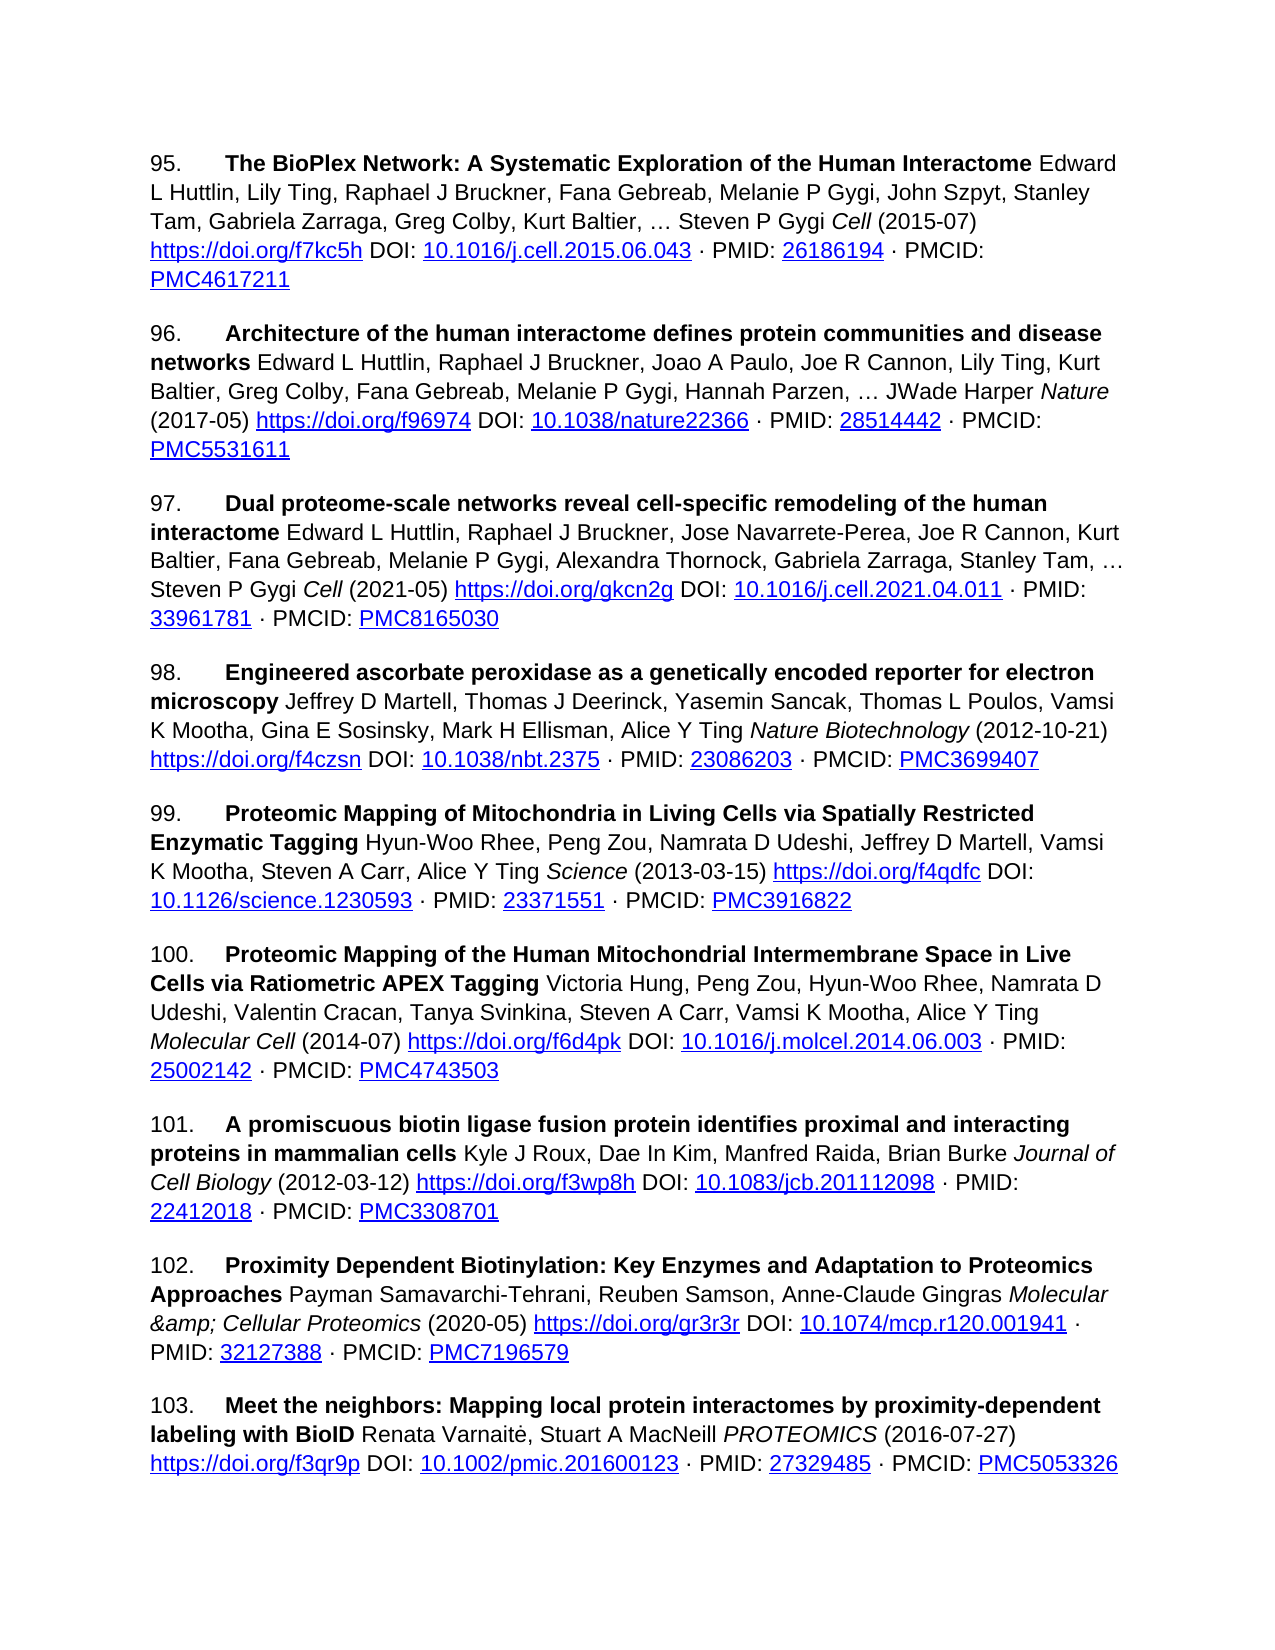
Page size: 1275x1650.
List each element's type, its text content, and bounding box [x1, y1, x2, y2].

text 95. The BioPlex Network: A Systematic Exploration of the Human Interactome Edward L Huttlin, Lily Ting, Raphael J Bruckner, Fana Gebreab, Melanie P Gygi, John Szpyt, Stanley Tam, Gabriela Zarraga, Greg Colby, Kurt Baltier, … Steven P Gygi Cell (2015-07) https://doi.org/f7kc5h DOI: 10.1016/j.cell.2015.06.043 · PMID: 26186194 · PMCID: PMC4617211 [150, 150, 1125, 292]
text 102. Proximity Dependent Biotinylation: Key Enzymes and Adaptation to Proteomics Approaches Payman Samavarchi-Tehrani, Reuben Samson, Anne-Claude Gingras Molecular &amp; Cellular Proteomics (2020-05) https://doi.org/gr3r3r DOI: 10.1074/mcp.r120.001941 · PMID: 32127388 · PMCID: PMC7196579 [150, 1252, 1125, 1365]
text 96. Architecture of the human interactome defines protein communities and disease networks Edward L Huttlin, Raphael J Bruckner, Joao A Paulo, Joe R Cannon, Lily Ting, Kurt Baltier, Greg Colby, Fana Gebreab, Melanie P Gygi, Hannah Parzen, … JWade Harper Nature (2017-05) https://doi.org/f96974 DOI: 10.1038/nature22366 · PMID: 28514442 · PMCID: PMC5531611 [150, 320, 1125, 462]
text 100. Proteomic Mapping of the Human Mitochondrial Intermembrane Space in Live Cells via Ratiometric APEX Tagging Victoria Hung, Peng Zou, Hyun-Woo Rhee, Namrata D Udeshi, Valentin Cracan, Tanya Svinkina, Steven A Carr, Vamsi K Mootha, Alice Y Ting Molecular Cell (2014-07) https://doi.org/f6d4pk DOI: 10.1016/j.molcel.2014.06.003 · PMID: 25002142 · PMCID: PMC4743503 [150, 941, 1125, 1083]
text 98. Engineered ascorbate peroxidase as a genetically encoded reporter for electron microscopy Jeffrey D Martell, Thomas J Deerinck, Yasemin Sancak, Thomas L Poulos, Vamsi K Mootha, Gina E Sosinsky, Mark H Ellisman, Alice Y Ting Nature Biotechnology (2012-10-21) https://doi.org/f4czsn DOI: 10.1038/nbt.2375 · PMID: 23086203 · PMCID: PMC3699407 [150, 659, 1125, 773]
text 99. Proteomic Mapping of Mitochondria in Living Cells via Spatially Restricted Enzymatic Tagging Hyun-Woo Rhee, Peng Zou, Namrata D Udeshi, Jeffrey D Martell, Vamsi K Mootha, Steven A Carr, Alice Y Ting Science (2013-03-15) https://doi.org/f4qdfc DOI: 10.1126/science.1230593 · PMID: 23371551 · PMCID: PMC3916822 [150, 800, 1125, 913]
text 97. Dual proteome-scale networks reveal cell-specific remodeling of the human interactome Edward L Huttlin, Raphael J Bruckner, Jose Navarrete-Perea, Joe R Cannon, Kurt Baltier, Fana Gebreab, Melanie P Gygi, Alexandra Thornock, Gabriela Zarraga, Stanley Tam, … Steven P Gygi Cell (2021-05) https://doi.org/gkcn2g DOI: 10.1016/j.cell.2021.04.011 · PMID: 33961781 · PMCID: PMC8165030 [150, 489, 1125, 632]
text 103. Meet the neighbors: Mapping local protein interactomes by proximity‐dependent labeling with BioID Renata Varnaitė, Stuart A MacNeill PROTEOMICS (2016-07-27) https://doi.org/f3qr9p DOI: 10.1002/pmic.201600123 · PMID: 27329485 · PMCID: PMC5053326 [150, 1392, 1125, 1477]
text 101. A promiscuous biotin ligase fusion protein identifies proximal and interacting proteins in mammalian cells Kyle J Roux, Dae In Kim, Manfred Raida, Brian Burke Journal of Cell Biology (2012-03-12) https://doi.org/f3wp8h DOI: 10.1083/jcb.201112098 · PMID: 22412018 · PMCID: PMC3308701 [150, 1111, 1125, 1224]
